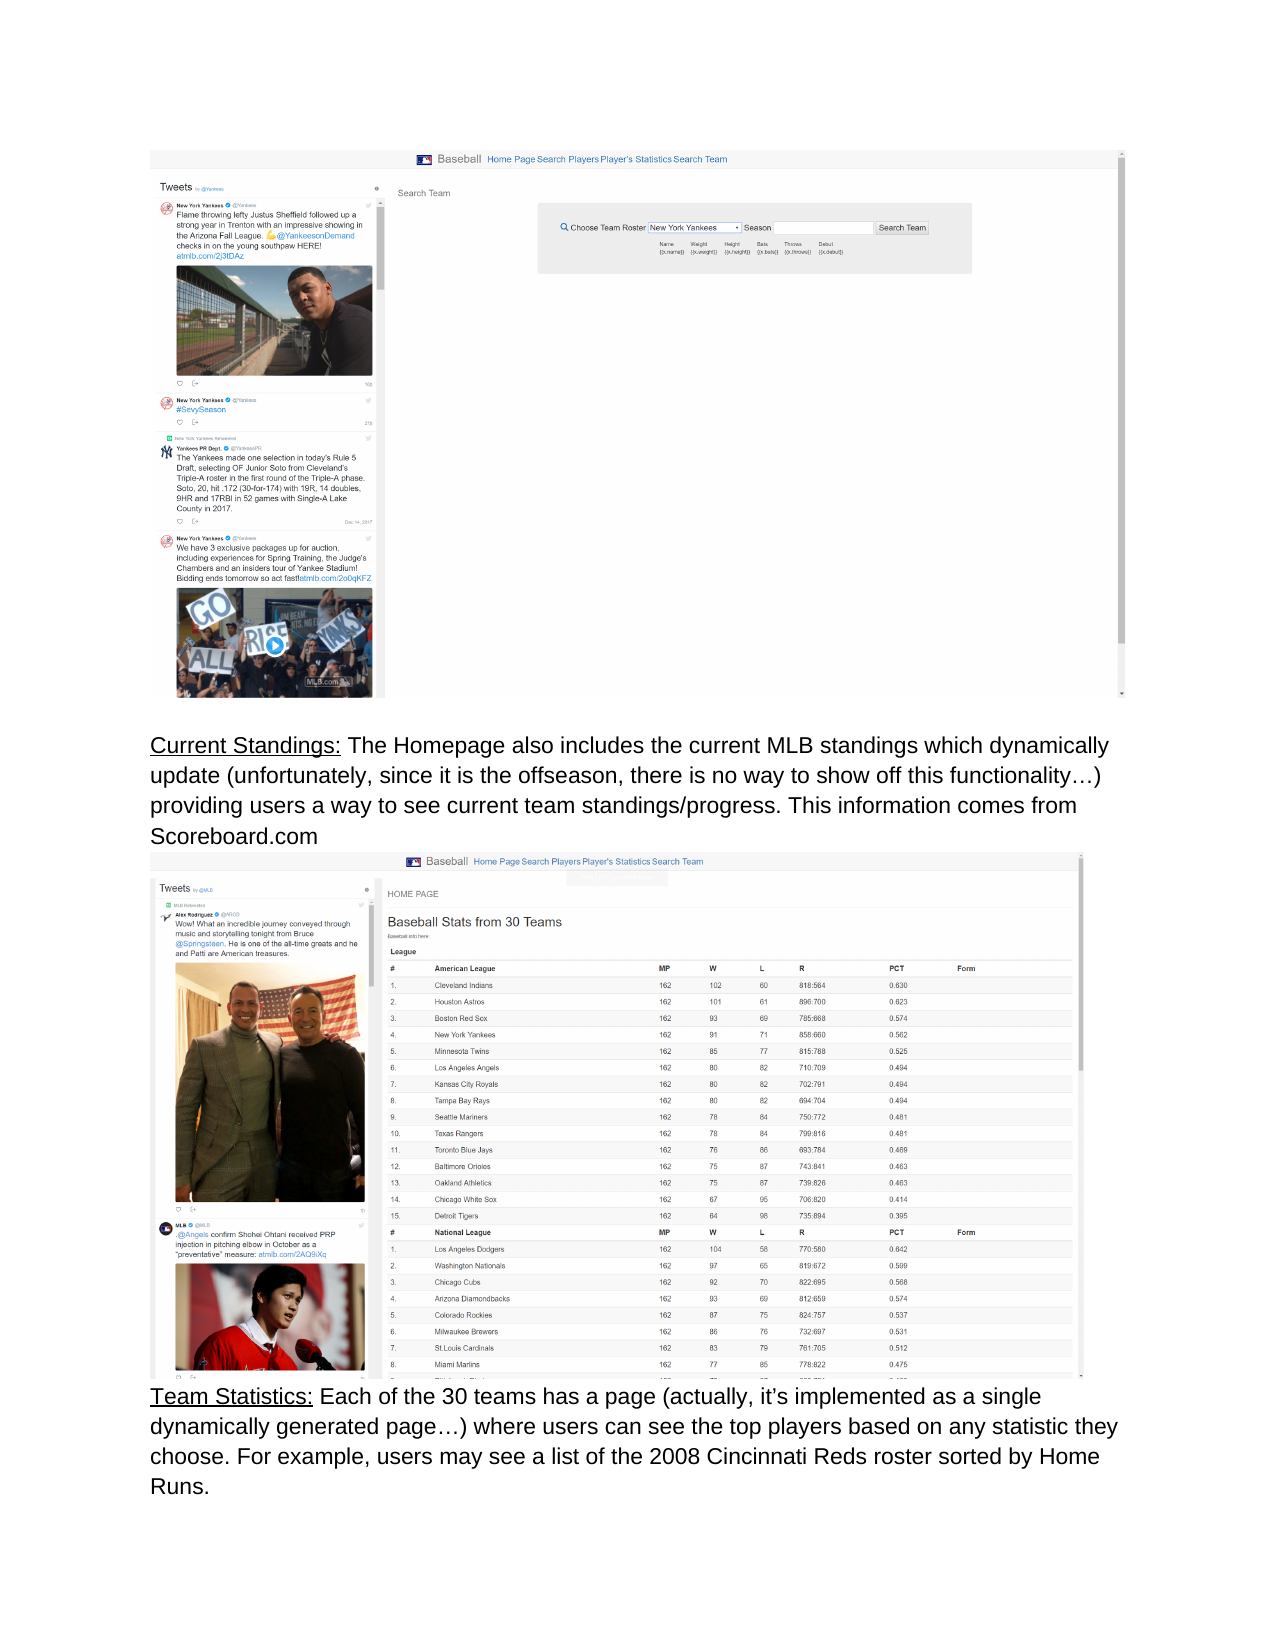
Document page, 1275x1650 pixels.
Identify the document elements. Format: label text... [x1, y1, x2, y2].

picture [150, 852, 1084, 1379]
text Team Statistics: Each of the 30 teams has a page (actually, it’s implemented as a single dynamically generated page…) where users can see the top players based on any statistic they choose. For example, users may see a list of the 2008 Cincinnati Reds roster sorted by Home Runs. [150, 1383, 1125, 1500]
picture [150, 150, 1125, 698]
text Current Standings: The Homepage also includes the current MLB standings which dynamically update (unfortunately, since it is the offseason, there is no way to show off this functionality…) providing users a way to see current team standings/progress. This information comes from Scoreboard.com [150, 732, 1125, 849]
